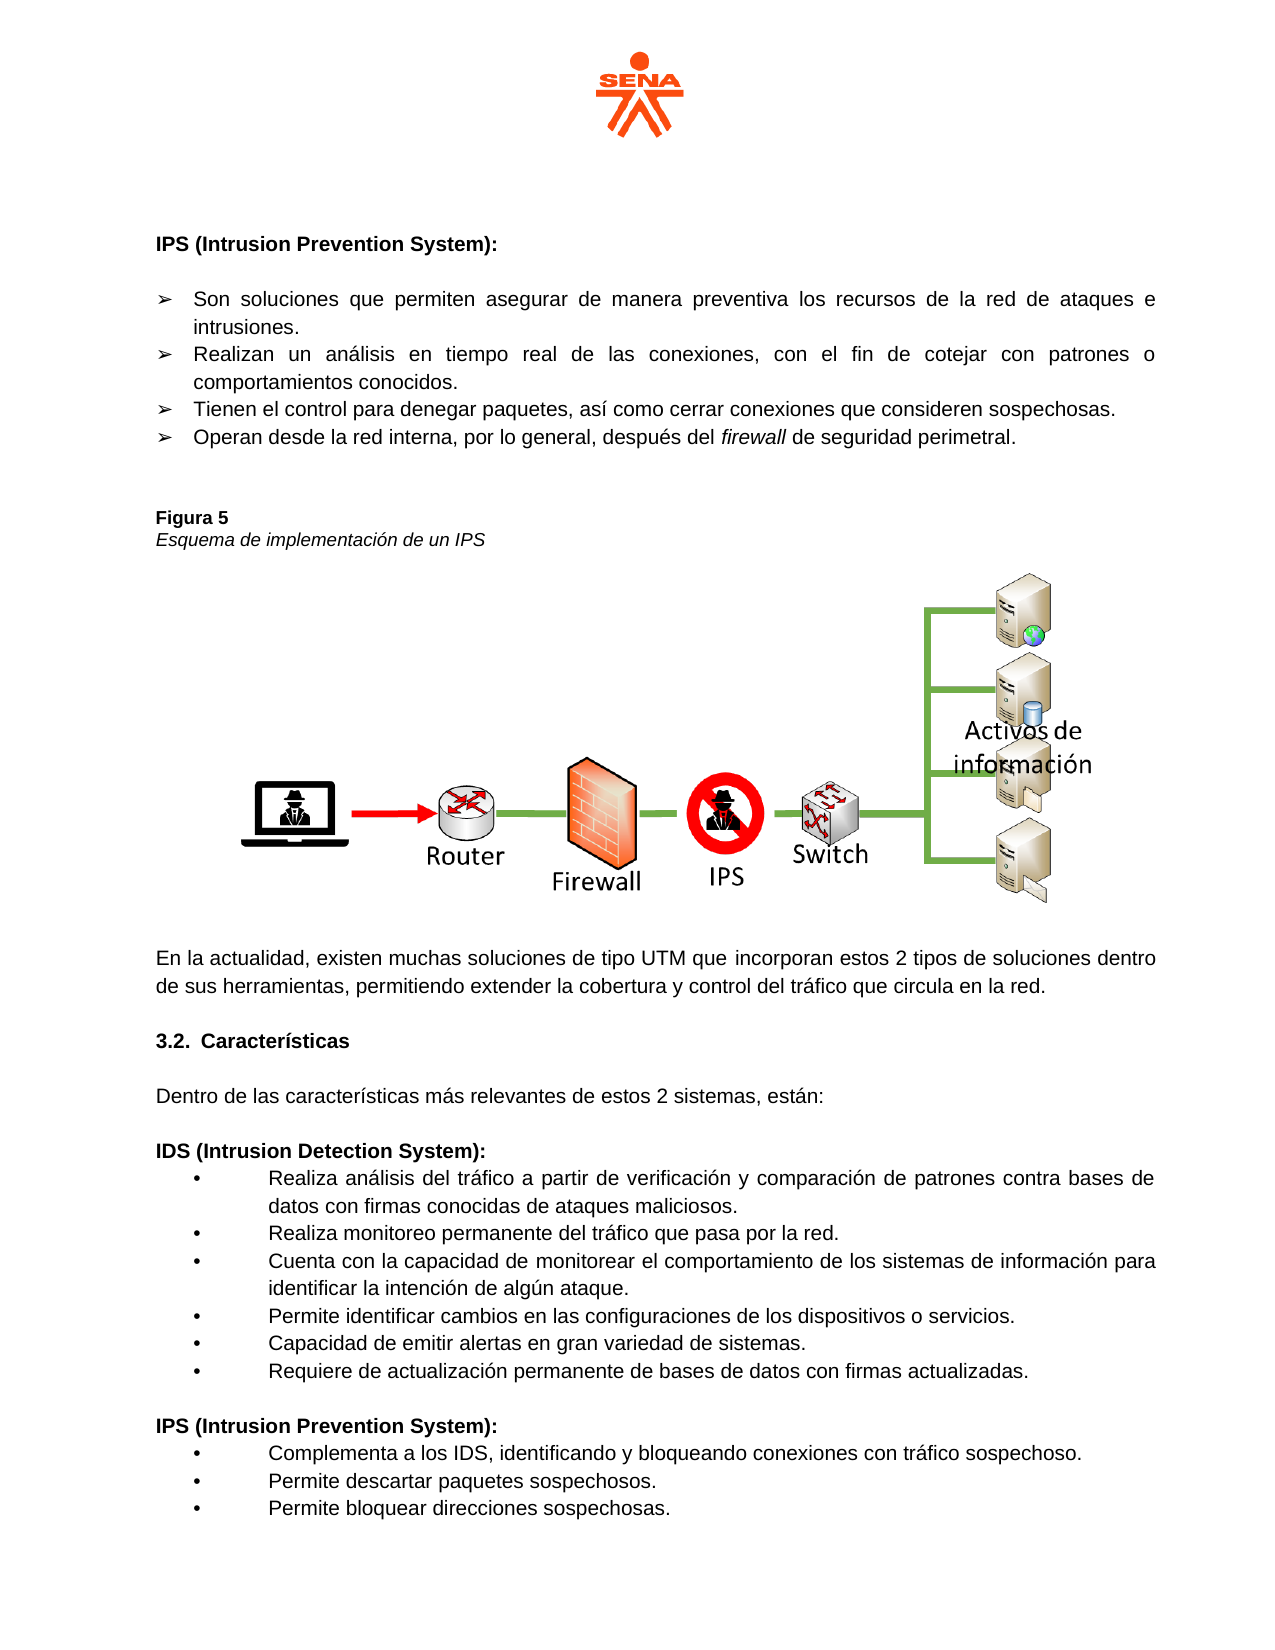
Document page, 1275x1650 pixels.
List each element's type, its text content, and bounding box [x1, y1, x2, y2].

list Realizan un análisis en tiempo real de las conexiones, con el fin de cotejar con patrones o comportamientos conocidos. [156, 342, 1157, 394]
text Esquema de implementación de un IPS [156, 529, 1157, 550]
list Requiere de actualización permanente de bases de datos con firmas actualizadas. [193, 1359, 1157, 1383]
text IPS (Intrusion Prevention System): [156, 1414, 1157, 1438]
text Figura 5 [155, 507, 1157, 529]
list Son soluciones que permiten asegurar de manera preventiva los recursos de la red de ataques e intrusiones. [156, 287, 1157, 339]
list Cuenta con la capacidad de monitorear el comportamiento de los sistemas de información para identificar la intención de algún ataque. [193, 1249, 1157, 1300]
text Dentro de las características más relevantes de estos 2 sistemas, están: [156, 1084, 1157, 1108]
list Complementa a los IDS, identificando y bloqueando conexiones con tráfico sospechoso. [193, 1441, 1157, 1465]
list Permite bloquear direcciones sospechosas. [193, 1496, 1157, 1520]
picture [238, 571, 1112, 915]
text IDS (Intrusion Detection System): [156, 1139, 1157, 1163]
text En la actualidad, existen muchas soluciones de tipo UTM que incorporan estos 2 tipos de soluciones dentro de sus herramientas, permitiendo extender la cobertura y control del tráfico que circula en la red. [156, 946, 1157, 998]
list Realiza análisis del tráfico a partir de verificación y comparación de patrones contra bases de datos con firmas conocidas de ataques maliciosos. [193, 1166, 1157, 1218]
text IPS (Intrusion Prevention System): [156, 232, 1157, 256]
list Permite identificar cambios en las configuraciones de los dispositivos o servicios. [193, 1304, 1157, 1328]
list Capacidad de emitir alertas en gran variedad de sistemas. [193, 1331, 1157, 1355]
list Realiza monitoreo permanente del tráfico que pasa por la red. [193, 1221, 1157, 1245]
list Tienen el control para denegar paquetes, así como cerrar conexiones que consideren sospechosas. [156, 397, 1157, 421]
list Operan desde la red interna, por lo general, después del firewall de seguridad perimetral. [156, 425, 1157, 449]
list Permite descartar paquetes sospechosos. [193, 1469, 1157, 1493]
picture [585, 48, 690, 142]
list Características [156, 1029, 1157, 1053]
